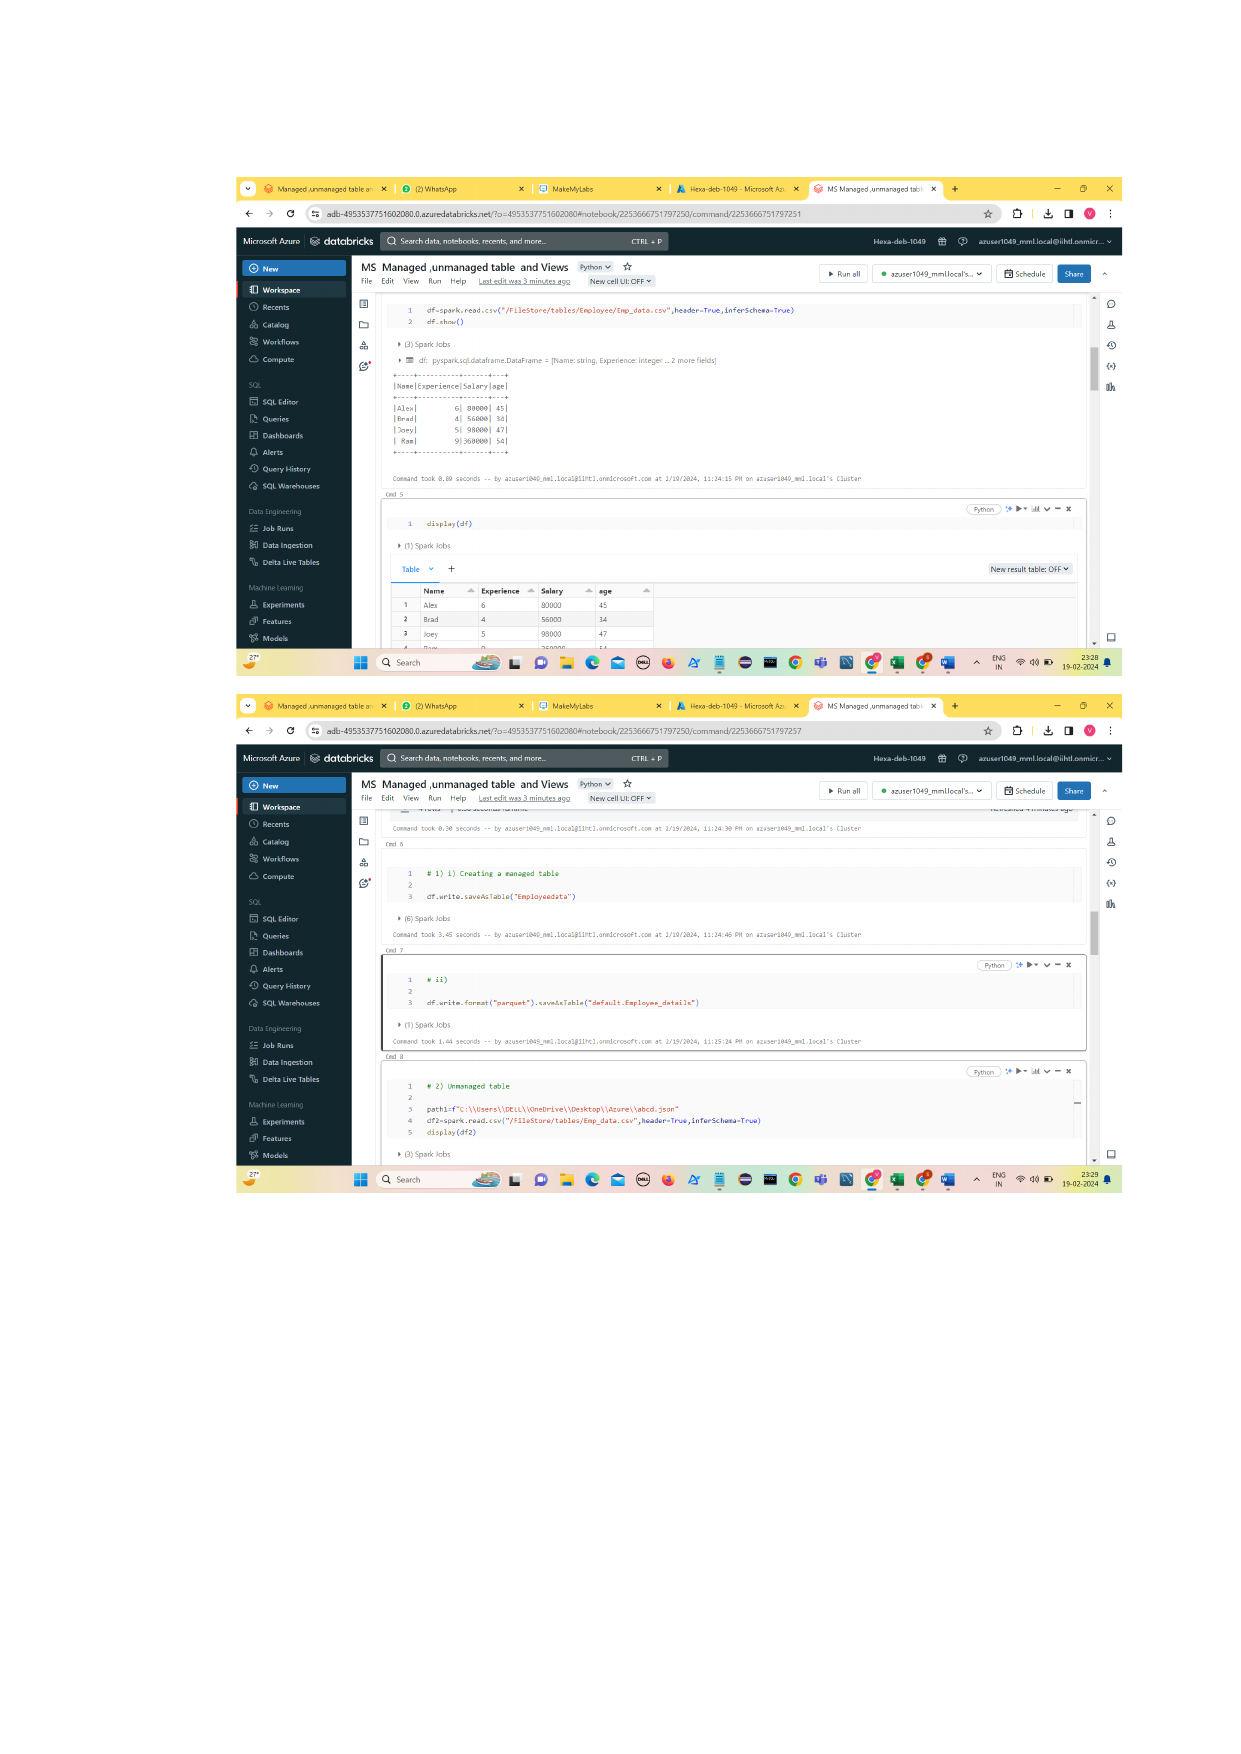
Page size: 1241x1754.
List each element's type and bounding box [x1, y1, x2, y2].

picture [236, 177, 1123, 676]
picture [236, 694, 1123, 1193]
